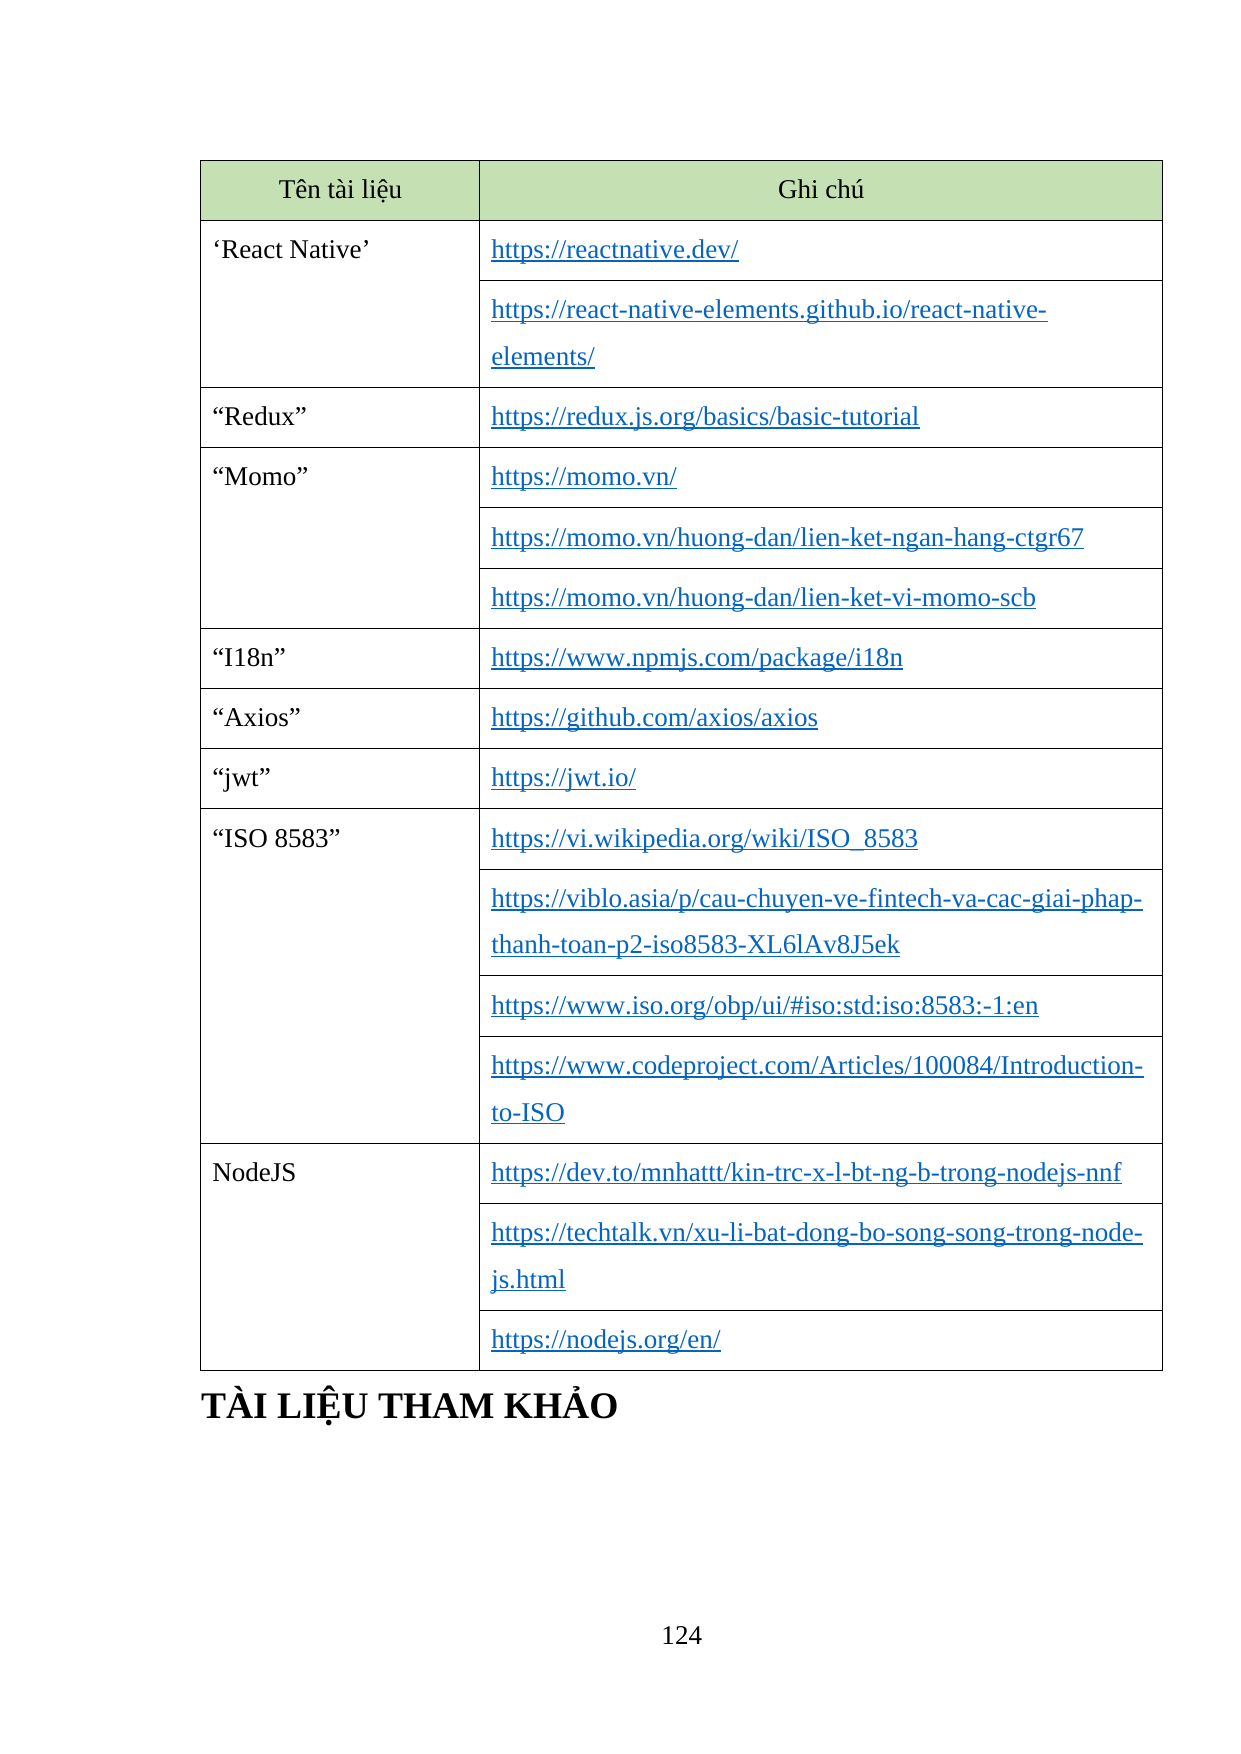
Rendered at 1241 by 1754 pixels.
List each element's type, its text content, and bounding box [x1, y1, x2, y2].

table_cell https://techtalk.vn/xu-li-bat-dong-bo-song-song-trong-node-js.html [480, 1204, 1162, 1309]
table_cell NodeJS [201, 1144, 479, 1370]
table_cell ‘React Native’ [201, 221, 479, 387]
table_cell https://momo.vn/huong-dan/lien-ket-vi-momo-scb [480, 569, 1162, 628]
table_cell https://momo.vn/ [480, 448, 1162, 507]
table_cell “Momo” [201, 448, 479, 628]
table_cell “ISO 8583” [201, 809, 479, 1142]
table_cell https://vi.wikipedia.org/wiki/ISO_8583 [480, 809, 1162, 868]
table_cell https://momo.vn/huong-dan/lien-ket-ngan-hang-ctgr67 [480, 508, 1162, 567]
table_cell https://redux.js.org/basics/basic-tutorial [480, 388, 1162, 447]
subtitle TÀI LIỆU THAM KHẢO [201, 1383, 1162, 1426]
table_cell https://dev.to/mnhattt/kin-trc-x-l-bt-ng-b-trong-nodejs-nnf [480, 1144, 1162, 1203]
table_header Tên tài liệu [201, 161, 479, 220]
table_cell “Redux” [201, 388, 479, 447]
table_cell https://reactnative.dev/ [480, 221, 1162, 280]
table_cell https://jwt.io/ [480, 749, 1162, 808]
table_cell “jwt” [201, 749, 479, 808]
table_cell “Axios” [201, 689, 479, 748]
table_cell https://www.npmjs.com/package/i18n [480, 629, 1162, 688]
table_cell “I18n” [201, 629, 479, 688]
table_cell https://react-native-elements.github.io/react-native-elements/ [480, 281, 1162, 387]
table_cell https://github.com/axios/axios [480, 689, 1162, 748]
table_header Ghi chú [480, 161, 1162, 220]
table_cell https://www.iso.org/obp/ui/#iso:std:iso:8583:-1:en [480, 976, 1162, 1036]
table_cell https://nodejs.org/en/ [480, 1311, 1162, 1370]
table_cell https://viblo.asia/p/cau-chuyen-ve-fintech-va-cac-giai-phap-thanh-toan-p2-iso8583-XL6lAv8J5ek [480, 870, 1162, 975]
table_cell https://www.codeproject.com/Articles/100084/Introduction-to-ISO [480, 1037, 1162, 1142]
